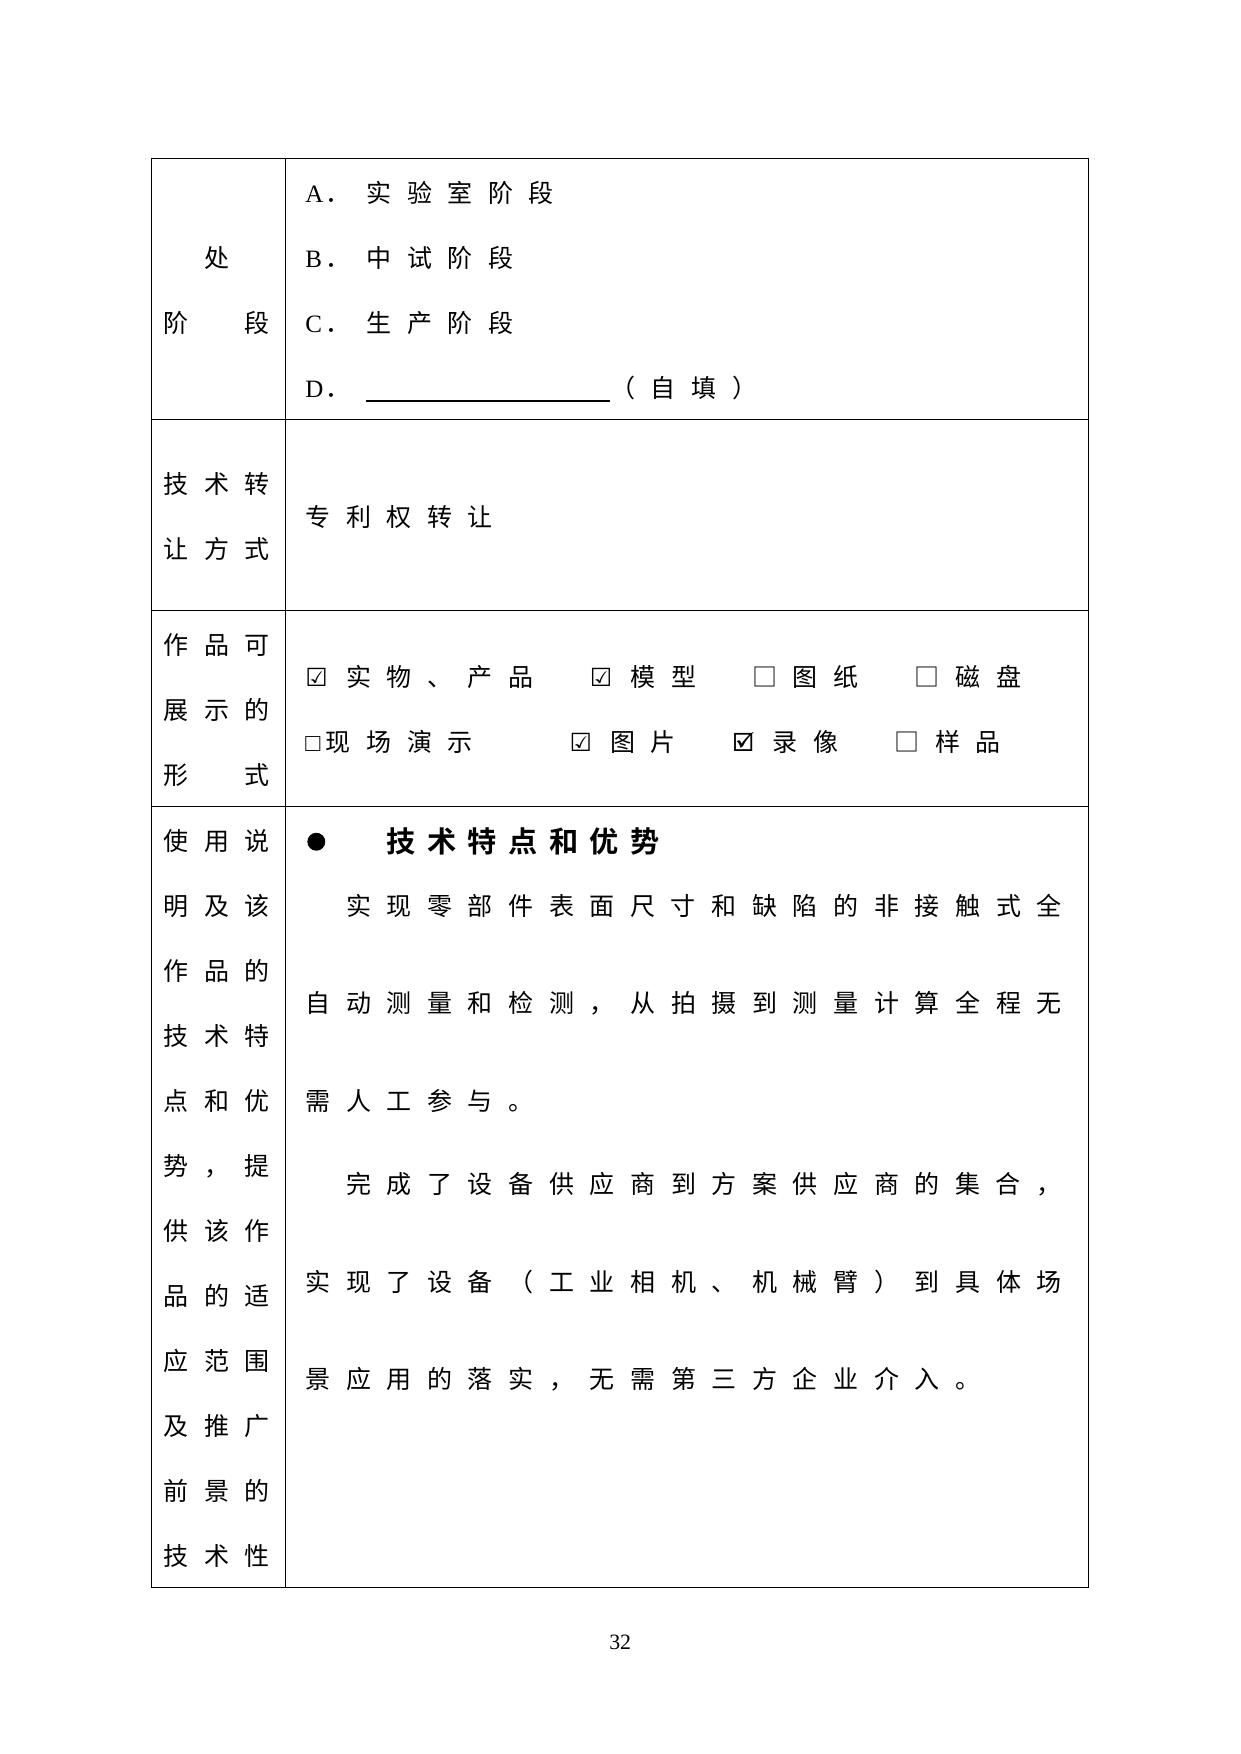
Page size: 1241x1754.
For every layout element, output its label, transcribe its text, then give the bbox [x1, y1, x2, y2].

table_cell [286, 159, 1088, 419]
table_cell 作品可展示的 形 式 [152, 611, 285, 806]
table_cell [152, 807, 285, 1587]
table_cell 技术转让方式 [152, 420, 285, 610]
table_cell ☑实物、产品 ☑模型 □图纸 □磁盘 □现场演示 ☑图片 录像 □样品 [286, 611, 1088, 806]
table_cell 作品所处 阶 段 [152, 159, 285, 419]
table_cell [286, 807, 1088, 1587]
table_cell 专利权转让 [286, 420, 1088, 610]
